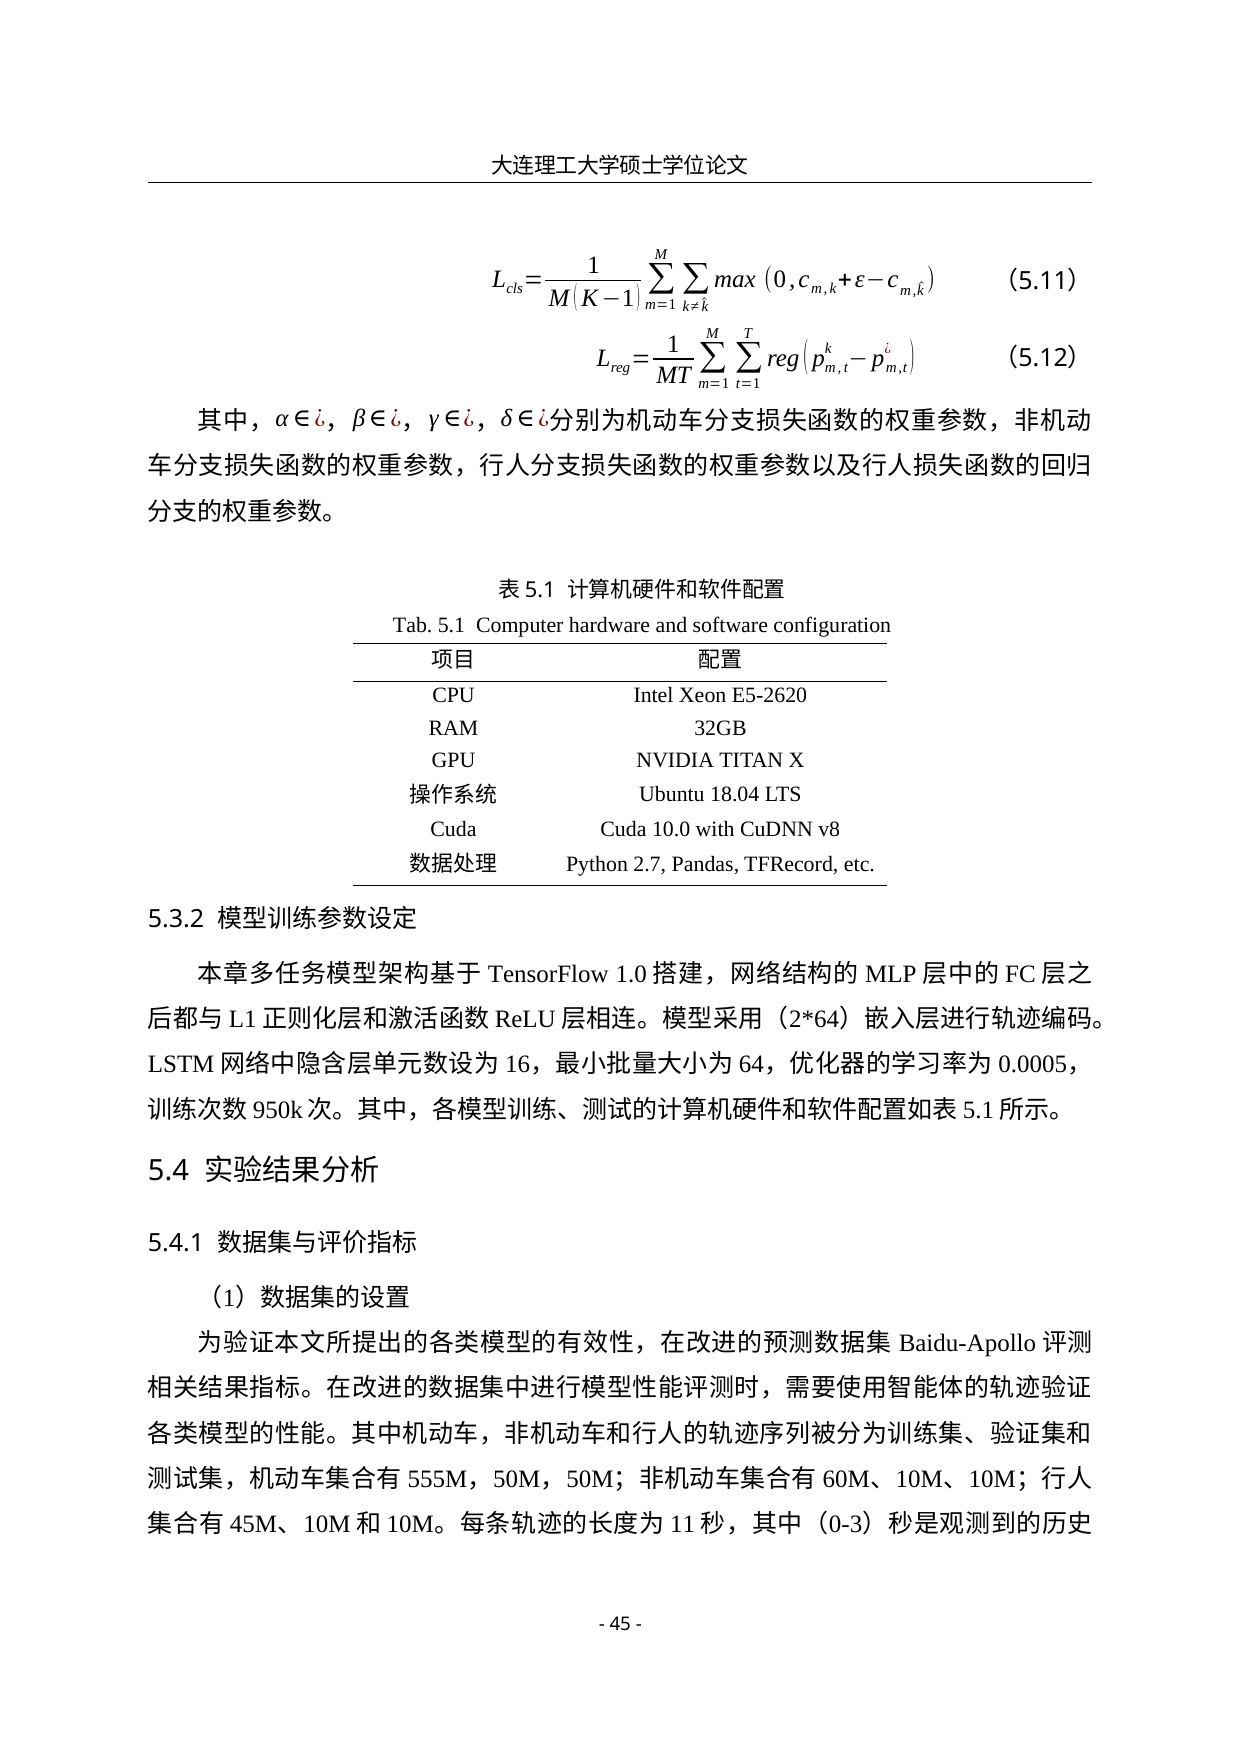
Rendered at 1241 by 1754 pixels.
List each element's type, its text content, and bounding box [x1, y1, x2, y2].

table_cell 操作系统 [353, 779, 553, 816]
table_cell Cuda 10.0 with CuDNN v8 [553, 816, 887, 848]
table_cell RAM [353, 715, 553, 747]
table_cell 数据处理 [353, 848, 553, 885]
table_cell Cuda [353, 816, 553, 848]
subtitle 5.3.2 模型训练参数设定 [148, 899, 1092, 935]
table_header 项目 [353, 644, 553, 681]
text 其中，，，，分别为机动车分支损失函数的权重参数，非机动车分支损失函数的权重参数，行人分支损失函数的权重参数以及行人损失函数的回归分支的权重参数。 [148, 400, 1092, 527]
text （1）数据集的设置 [148, 1277, 1092, 1313]
table_cell 32GB [553, 715, 887, 747]
subtitle 5.4 实验结果分析 [148, 1147, 1092, 1189]
table_header 配置 [553, 644, 887, 681]
table_cell CPU [353, 682, 553, 714]
table_cell NVIDIA TITAN X [553, 747, 887, 779]
text 本章多任务模型架构基于TensorFlow 1.0搭建，网络结构的MLP层中的FC层之后都与L1正则化层和激活函数ReLU层相连。模型采用（2*64）嵌入层进行轨迹编码。LSTM网络中隐含层单元数设为16，最小批量大小为64，优化器的学习率为0.0005，训练次数950k次。其中，各模型训练、测试的计算机硬件和软件配置如表5.1所示。 [148, 953, 1092, 1125]
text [148, 1323, 1092, 1540]
text （5.12） [148, 324, 1092, 391]
text （5.11） [148, 246, 1092, 315]
table_cell Python 2.7, Pandas, TFRecord, etc. [553, 848, 887, 885]
subtitle 5.4.1 数据集与评价指标 [148, 1223, 1092, 1259]
table_cell Intel Xeon E5-2620 [553, 682, 887, 714]
table_cell GPU [353, 747, 553, 779]
text Tab. 5.1 Computer hardware and software configuration [148, 612, 1092, 637]
text 表5.1 计算机硬件和软件配置 [148, 572, 1092, 604]
table_cell Ubuntu 18.04 LTS [553, 779, 887, 816]
